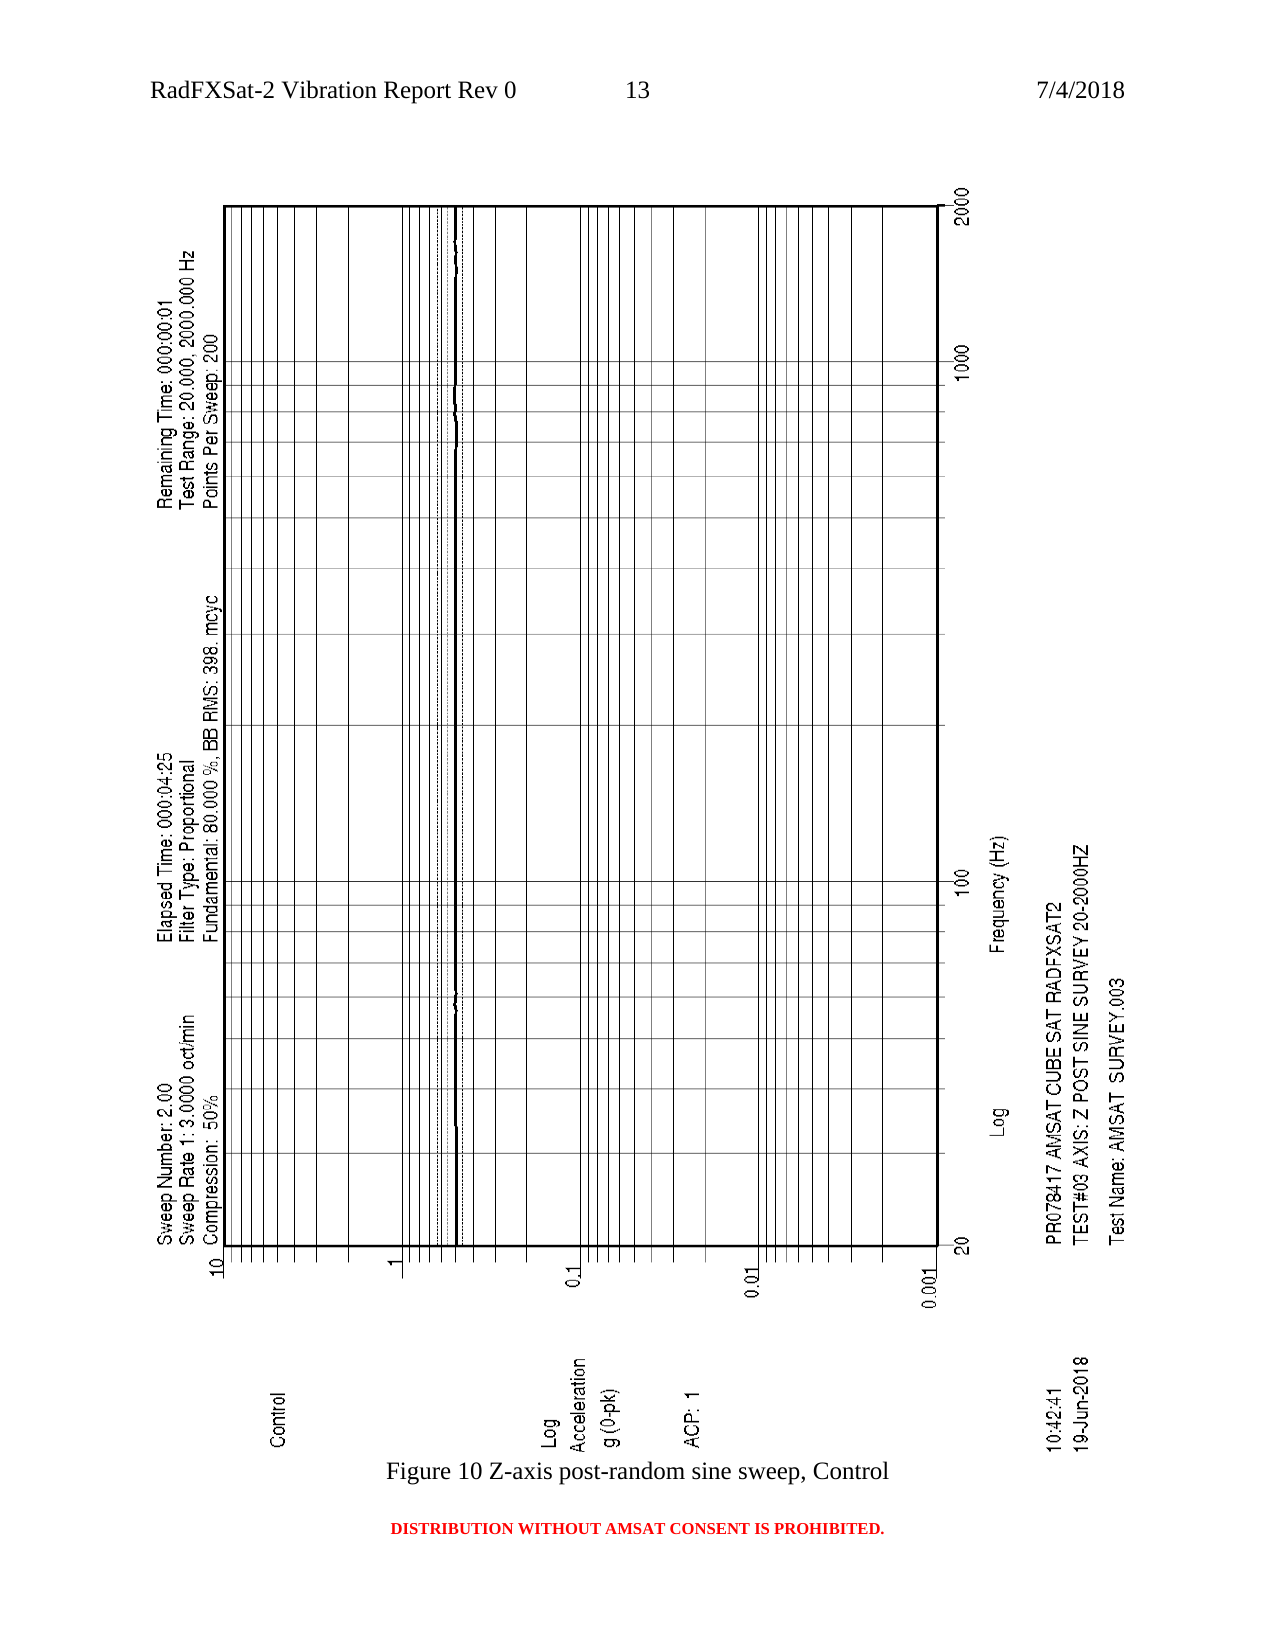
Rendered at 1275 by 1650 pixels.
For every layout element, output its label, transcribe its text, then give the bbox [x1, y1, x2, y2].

picture [150, 186, 1125, 1452]
text Figure 10 Z-axis post-random sine sweep, Control [150, 1456, 1125, 1485]
